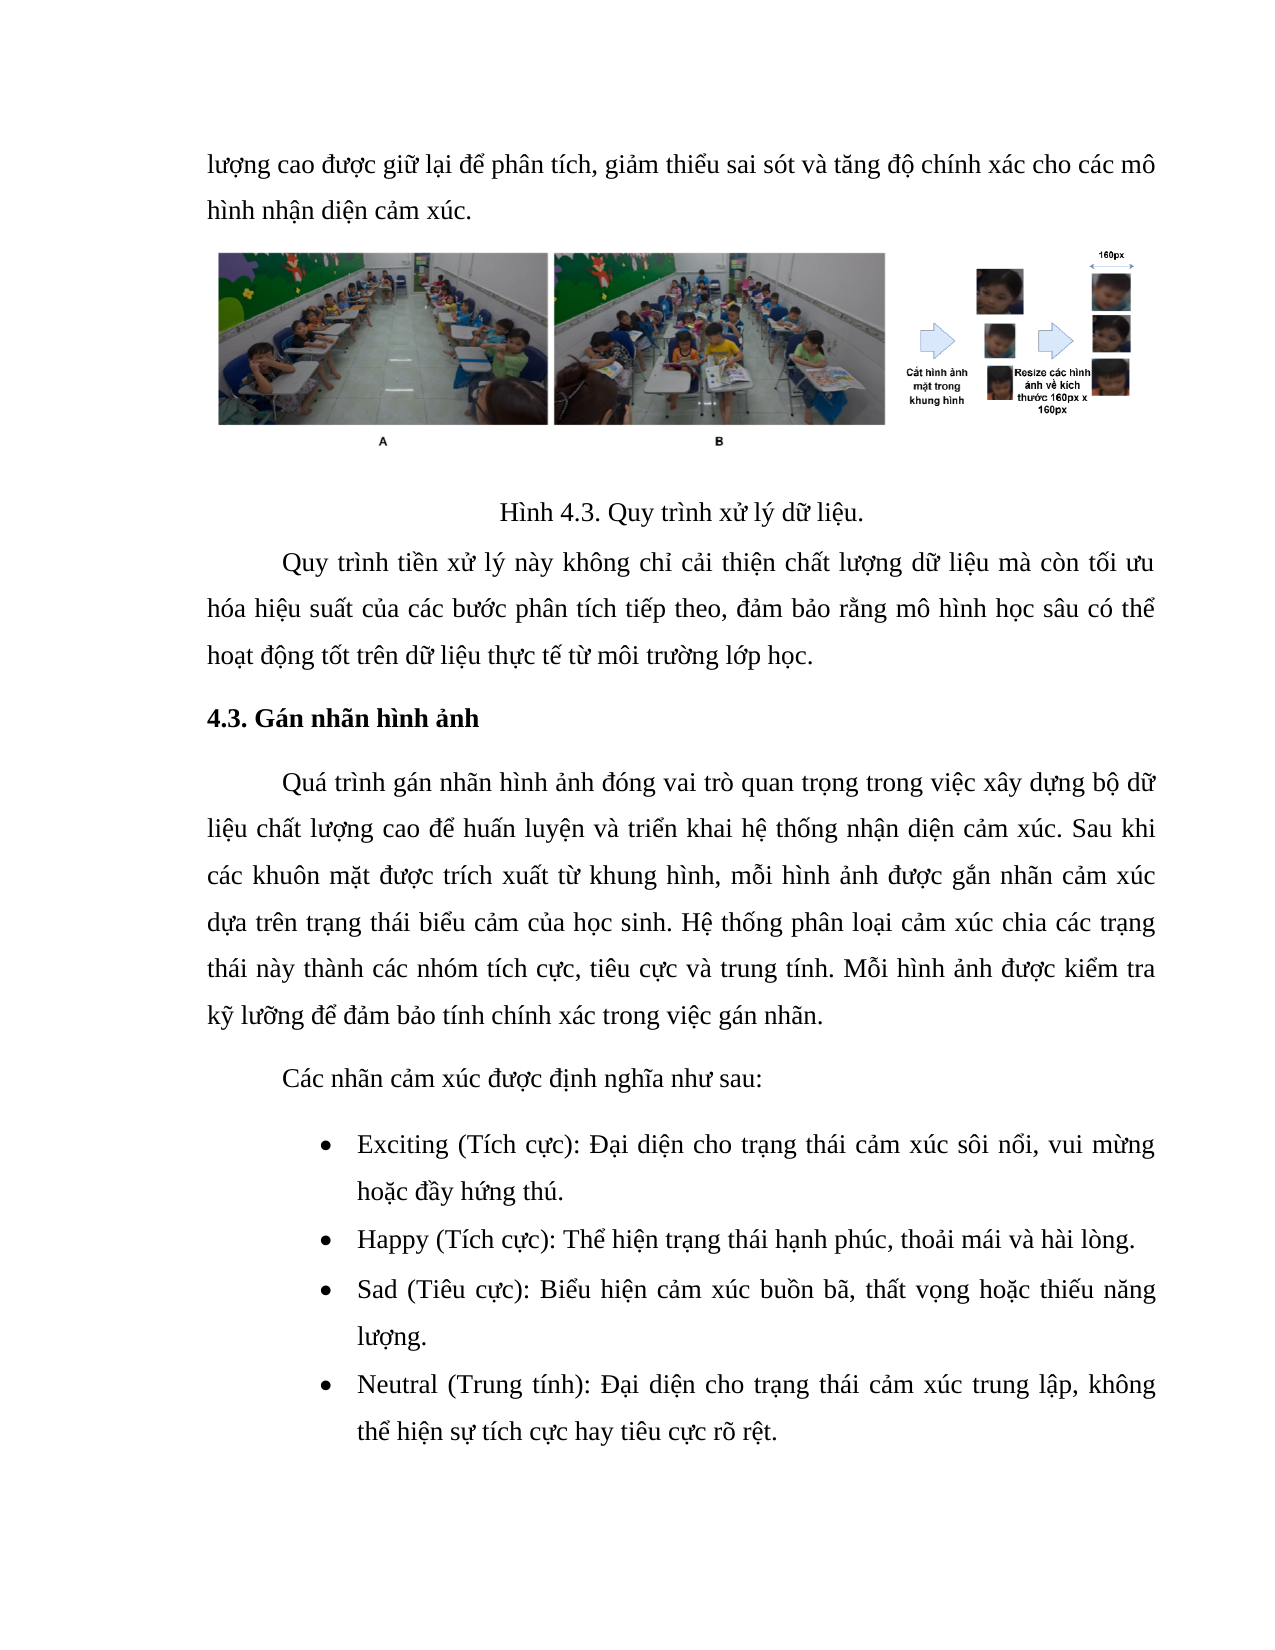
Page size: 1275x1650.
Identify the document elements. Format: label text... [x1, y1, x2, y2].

picture [206, 241, 1157, 464]
text Hình 4.3. Quy trình xử lý dữ liệu. [207, 496, 1157, 527]
text Các nhãn cảm xúc được định nghĩa như sau: [207, 1062, 1157, 1094]
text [207, 148, 1157, 226]
text Quá trình gán nhãn hình ảnh đóng vai trò quan trọng trong việc xây dựng bộ dữ liệu chất lượng cao để huấn luyện và triển khai hệ thống nhận diện cảm xúc. Sau khi các khuôn mặt được trích xuất từ khung hình, mỗi hình ảnh được gắn nhãn cảm xúc dựa trên trạng thái biểu cảm của học sinh. Hệ thống phân loại cảm xúc chia các trạng thái này thành các nhóm tích cực, tiêu cực và trung tính. Mỗi hình ảnh được kiểm tra kỹ lưỡng để đảm bảo tính chính xác trong việc gán nhãn. [207, 766, 1157, 1030]
list Exciting (Tích cực): Đại diện cho trạng thái cảm xúc sôi nổi, vui mừng hoặc đầy hứng thú. [319, 1126, 1157, 1206]
list Sad (Tiêu cực): Biểu hiện cảm xúc buồn bã, thất vọng hoặc thiếu năng lượng. [319, 1271, 1157, 1351]
list Happy (Tích cực): Thể hiện trạng thái hạnh phúc, thoải mái và hài lòng. [319, 1221, 1157, 1254]
list Neutral (Trung tính): Đại diện cho trạng thái cảm xúc trung lập, không thể hiện sự tích cực hay tiêu cực rõ rệt. [319, 1366, 1157, 1446]
text Quy trình tiền xử lý này không chỉ cải thiện chất lượng dữ liệu mà còn tối ưu hóa hiệu suất của các bước phân tích tiếp theo, đảm bảo rằng mô hình học sâu có thể hoạt động tốt trên dữ liệu thực tế từ môi trường lớp học. [207, 546, 1157, 670]
text 4.3. Gán nhãn hình ảnh [207, 702, 1157, 734]
